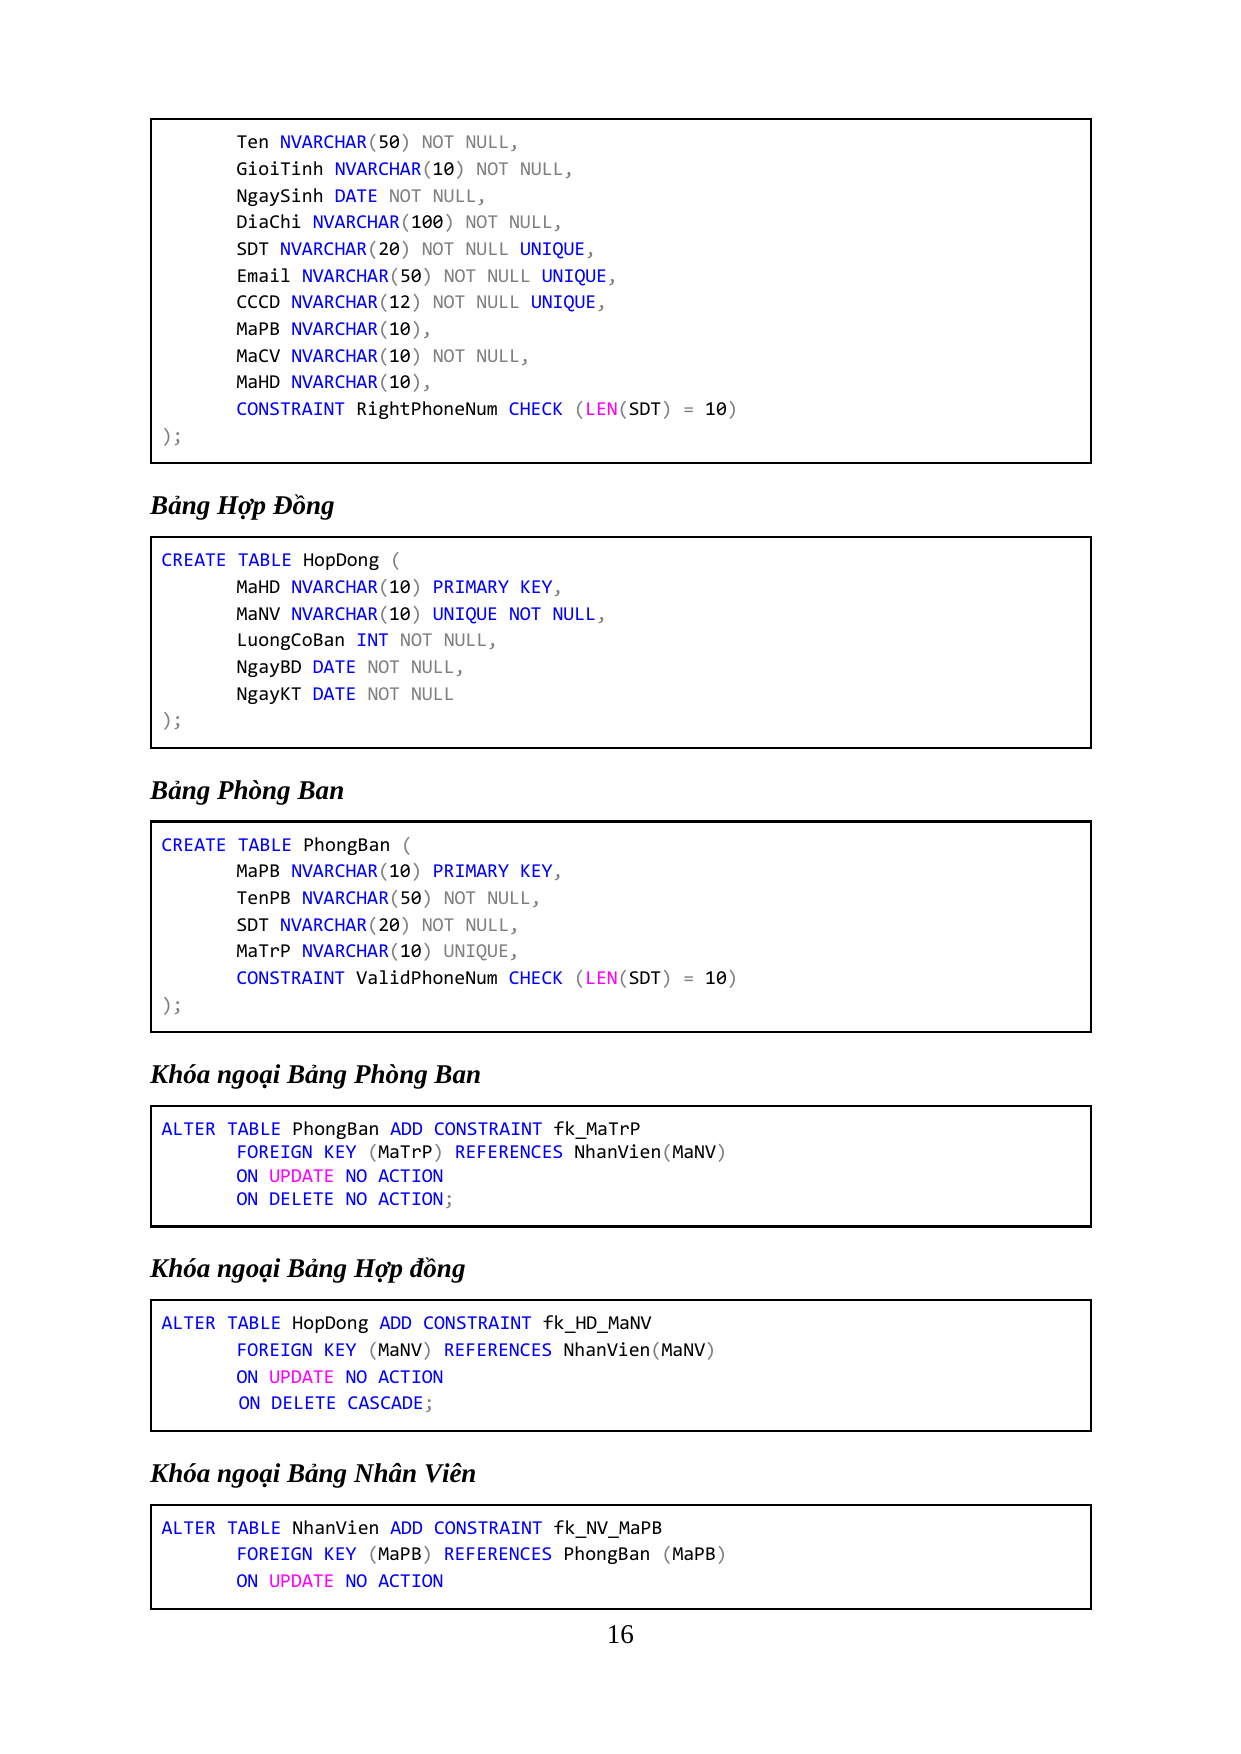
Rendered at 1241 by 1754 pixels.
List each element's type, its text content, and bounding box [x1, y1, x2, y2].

table_header ALTER TABLE PhongBan ADD CONSTRAINT fk_MaTrP FOREIGN KEY (MaTrP) REFERENCES NhanVien(MaNV) ON UPDATE NO ACTION ON DELETE NO ACTION; [152, 1107, 1090, 1225]
table_header CREATE TABLE PhongBan ( MaPB NVARCHAR(10) PRIMARY KEY, TenPB NVARCHAR(50) NOT NULL, SDT NVARCHAR(20) NOT NULL, MaTrP NVARCHAR(10) UNIQUE, CONSTRAINT ValidPhoneNum CHECK (LEN(SDT) = 10) ); [152, 823, 1090, 1031]
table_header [152, 1506, 1090, 1608]
text Khóa ngoại Bảng Nhân Viên [150, 1457, 1090, 1488]
text Bảng Hợp Đồng [150, 489, 1090, 520]
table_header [152, 120, 1090, 462]
table_header CREATE TABLE HopDong ( MaHD NVARCHAR(10) PRIMARY KEY, MaNV NVARCHAR(10) UNIQUE NOT NULL, LuongCoBan INT NOT NULL, NgayBD DATE NOT NULL, NgayKT DATE NOT NULL ); [152, 538, 1090, 747]
text Bảng Phòng Ban [150, 774, 1090, 805]
text Khóa ngoại Bảng Hợp đồng [150, 1252, 1090, 1283]
text Khóa ngoại Bảng Phòng Ban [150, 1058, 1090, 1089]
table_header ALTER TABLE HopDong ADD CONSTRAINT fk_HD_MaNV FOREIGN KEY (MaNV) REFERENCES NhanVien(MaNV) ON UPDATE NO ACTION ON DELETE CASCADE; [152, 1301, 1090, 1430]
